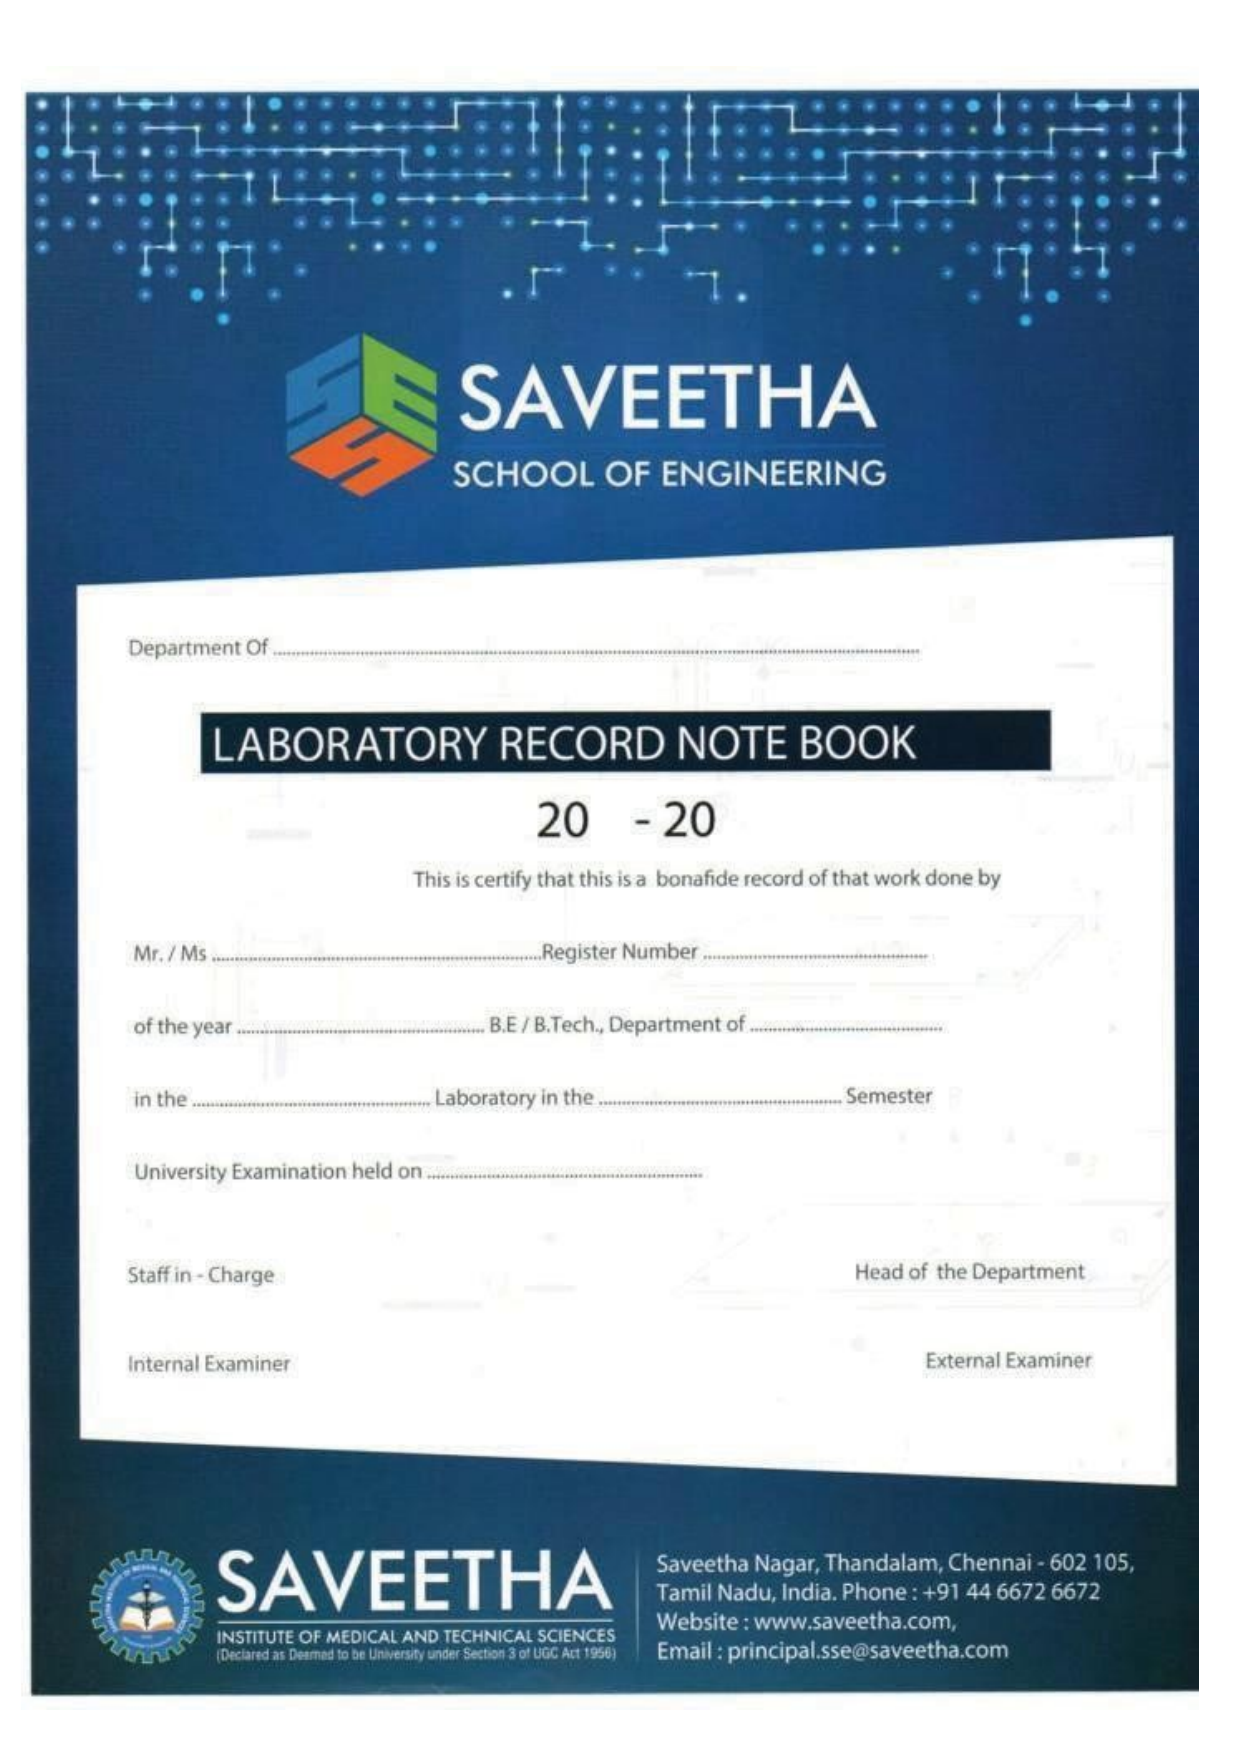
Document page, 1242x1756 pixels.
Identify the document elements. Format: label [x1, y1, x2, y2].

picture [20, 66, 1199, 1710]
